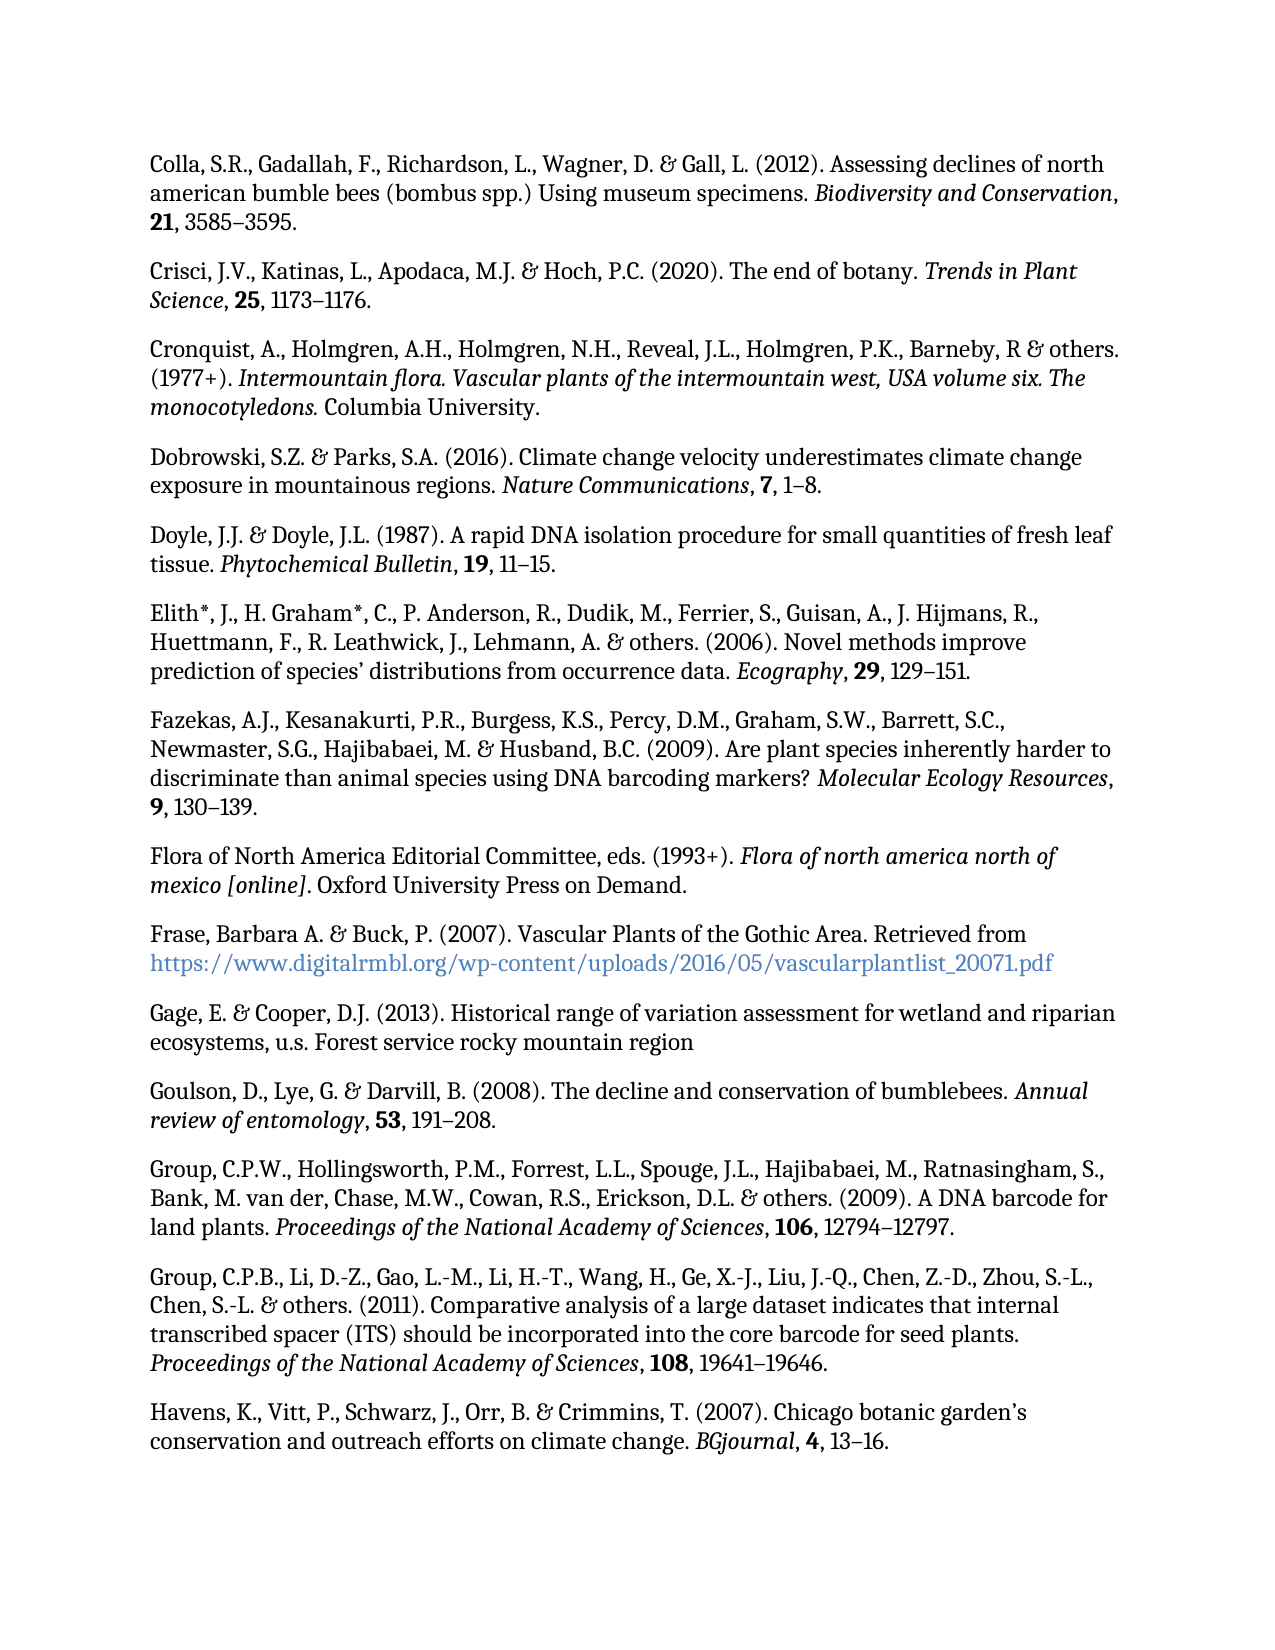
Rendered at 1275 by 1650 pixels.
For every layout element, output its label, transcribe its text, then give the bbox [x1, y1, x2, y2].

text Group, C.P.B., Li, D.-Z., Gao, L.-M., Li, H.-T., Wang, H., Ge, X.-J., Liu, J.-Q., Chen, Z.-D., Zhou, S.-L., Chen, S.-L. & others. (2011). Comparative analysis of a large dataset indicates that internal transcribed spacer (ITS) should be incorporated into the core barcode for seed plants. Proceedings of the National Academy of Sciences, 108, 19641–19646. [150, 1262, 1125, 1377]
text Crisci, J.V., Katinas, L., Apodaca, M.J. & Hoch, P.C. (2020). The end of botany. Trends in Plant Science, 25, 1173–1176. [150, 257, 1125, 314]
text Gage, E. & Cooper, D.J. (2013). Historical range of variation assessment for wetland and riparian ecosystems, u.s. Forest service rocky mountain region [150, 999, 1125, 1056]
text Goulson, D., Lye, G. & Darvill, B. (2008). The decline and conservation of bumblebees. Annual review of entomology, 53, 191–208. [150, 1077, 1125, 1134]
text Fazekas, A.J., Kesanakurti, P.R., Burgess, K.S., Percy, D.M., Graham, S.W., Barrett, S.C., Newmaster, S.G., Hajibabaei, M. & Husband, B.C. (2009). Are plant species inherently harder to discriminate than animal species using DNA barcoding markers? Molecular Ecology Resources, 9, 130–139. [150, 706, 1125, 821]
text Cronquist, A., Holmgren, A.H., Holmgren, N.H., Reveal, J.L., Holmgren, P.K., Barneby, R & others. (1977+). Intermountain flora. Vascular plants of the intermountain west, USA volume six. The monocotyledons. Columbia University. [150, 335, 1125, 422]
text Havens, K., Vitt, P., Schwarz, J., Orr, B. & Crimmins, T. (2007). Chicago botanic garden’s conservation and outreach efforts on climate change. BGjournal, 4, 13–16. [150, 1398, 1125, 1456]
text Dobrowski, S.Z. & Parks, S.A. (2016). Climate change velocity underestimates climate change exposure in mountainous regions. Nature Communications, 7, 1–8. [150, 442, 1125, 500]
text Flora of North America Editorial Committee, eds. (1993+). Flora of north america north of mexico [online]. Oxford University Press on Demand. [150, 842, 1125, 899]
text Doyle, J.J. & Doyle, J.L. (1987). A rapid DNA isolation procedure for small quantities of fresh leaf tissue. Phytochemical Bulletin, 19, 11–15. [150, 521, 1125, 578]
text Frase, Barbara A. & Buck, P. (2007). Vascular Plants of the Gothic Area. Retrieved from https://www.digitalrmbl.org/wp-content/uploads/2016/05/vascularplantlist_20071.pdf [150, 920, 1125, 978]
text Elith*, J., H. Graham*, C., P. Anderson, R., Dudik, M., Ferrier, S., Guisan, A., J. Hijmans, R., Huettmann, F., R. Leathwick, J., Lehmann, A. & others. (2006). Novel methods improve prediction of species’ distributions from occurrence data. Ecography, 29, 129–151. [150, 599, 1125, 685]
text Colla, S.R., Gadallah, F., Richardson, L., Wagner, D. & Gall, L. (2012). Assessing declines of north american bumble bees (bombus spp.) Using museum specimens. Biodiversity and Conservation, 21, 3585–3595. [150, 150, 1125, 236]
text Group, C.P.W., Hollingsworth, P.M., Forrest, L.L., Spouge, J.L., Hajibabaei, M., Ratnasingham, S., Bank, M. van der, Chase, M.W., Cowan, R.S., Erickson, D.L. & others. (2009). A DNA barcode for land plants. Proceedings of the National Academy of Sciences, 106, 12794–12797. [150, 1155, 1125, 1242]
